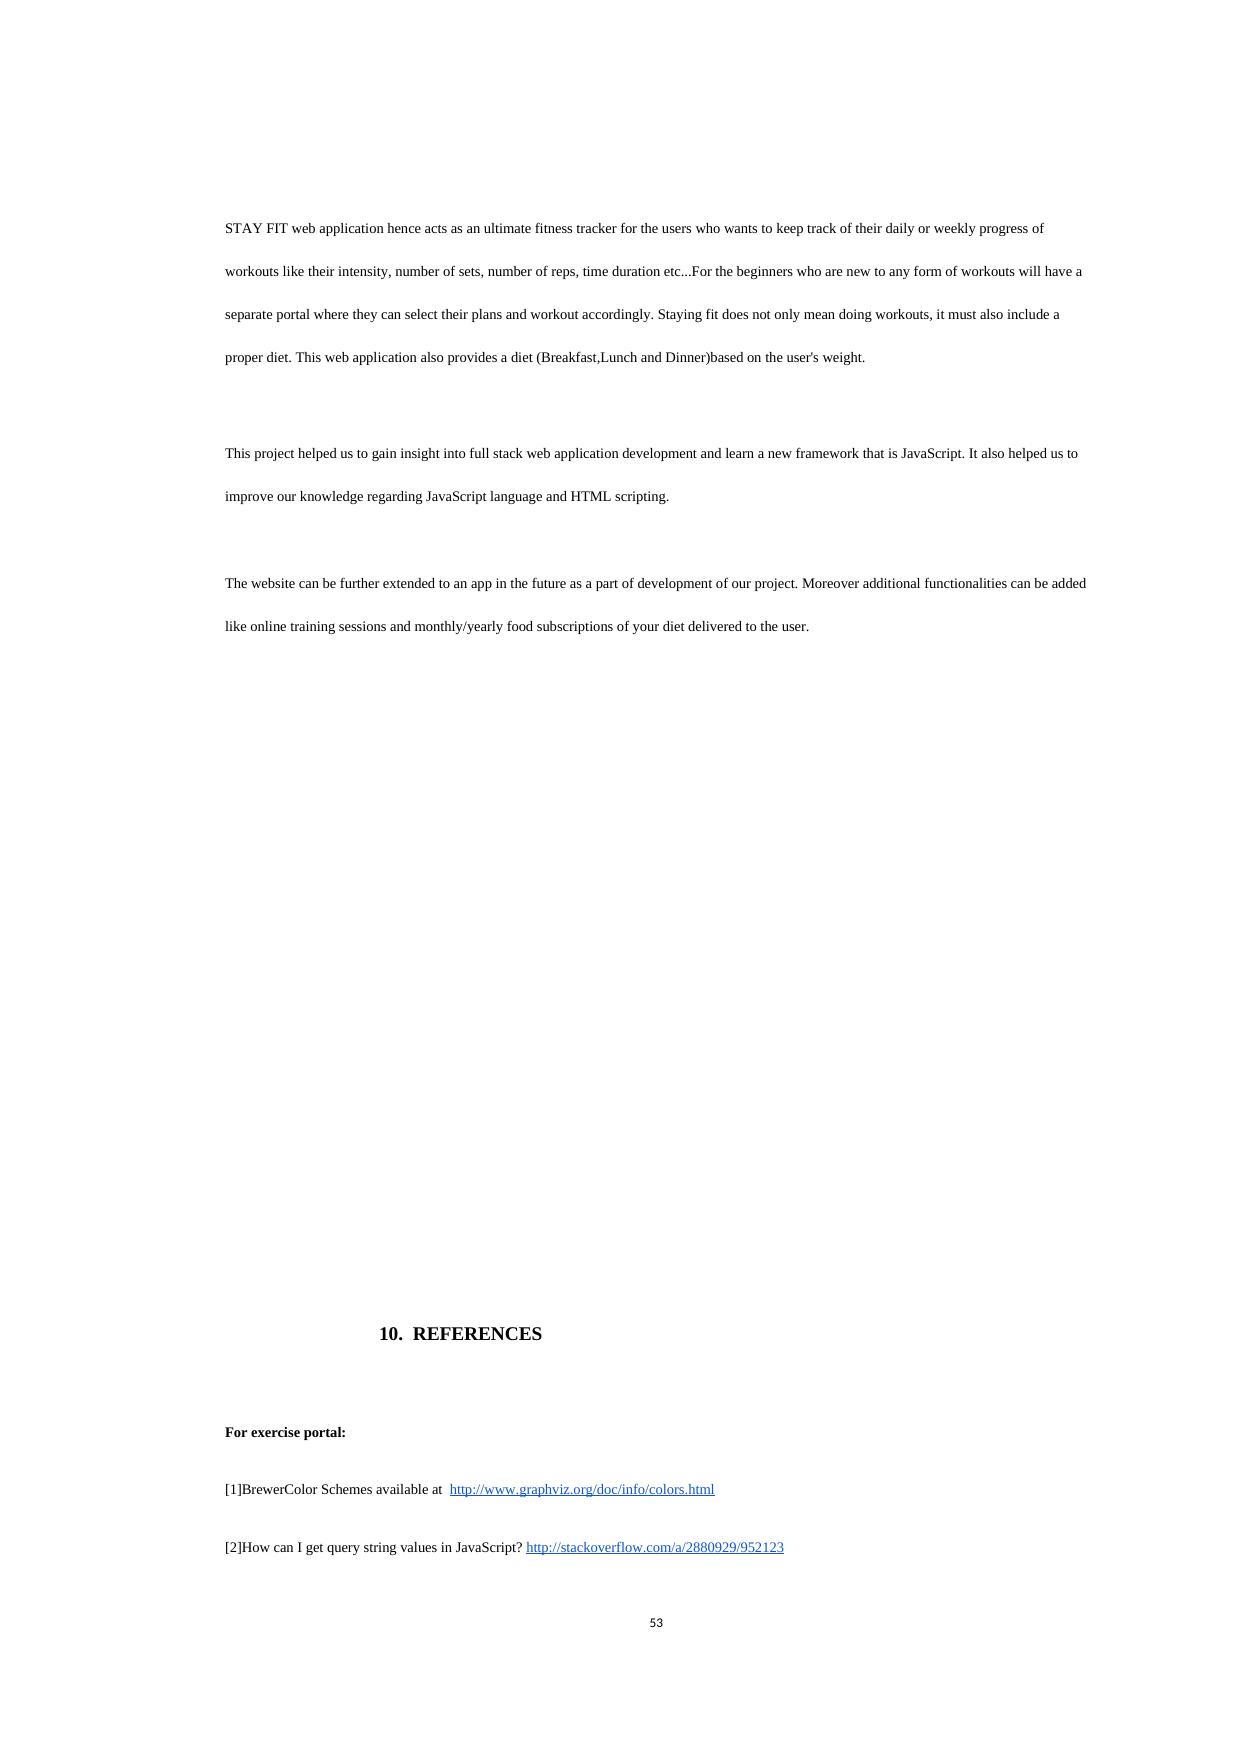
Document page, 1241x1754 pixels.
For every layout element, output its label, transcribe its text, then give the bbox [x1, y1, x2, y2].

text This project helped us to gain insight into full stack web application development and learn a new framework that is JavaScript. It also helped us to improve our knowledge regarding JavaScript language and HTML scripting. [225, 433, 1087, 505]
text The website can be further extended to an app in the future as a part of development of our project. Moreover additional functionalities can be added like online training sessions and monthly/yearly food subscriptions of your diet delivered to the user. [225, 562, 1087, 634]
text STAY FIT web application hence acts as an ultimate fitness tracker for the users who wants to keep track of their daily or weekly progress of workouts like their intensity, number of sets, number of reps, time duration etc...For the beginners who are new to any form of workouts will have a separate portal where they can select their plans and workout accordingly. Staying fit does not only mean doing workouts, it must also include a proper diet. This web application also provides a diet (Breakfast,Lunch and Dinner)based on the user's weight. [225, 207, 1087, 366]
text 10. REFERENCES [225, 1306, 1087, 1344]
text [2]How can I get query string values in JavaScript? http://stackoverflow.com/a/2880929/952123 [225, 1526, 1087, 1555]
text For exercise portal: [225, 1411, 1087, 1440]
text [1]BrewerColor Schemes available at http://www.graphviz.org/doc/info/colors.html [225, 1469, 1115, 1498]
